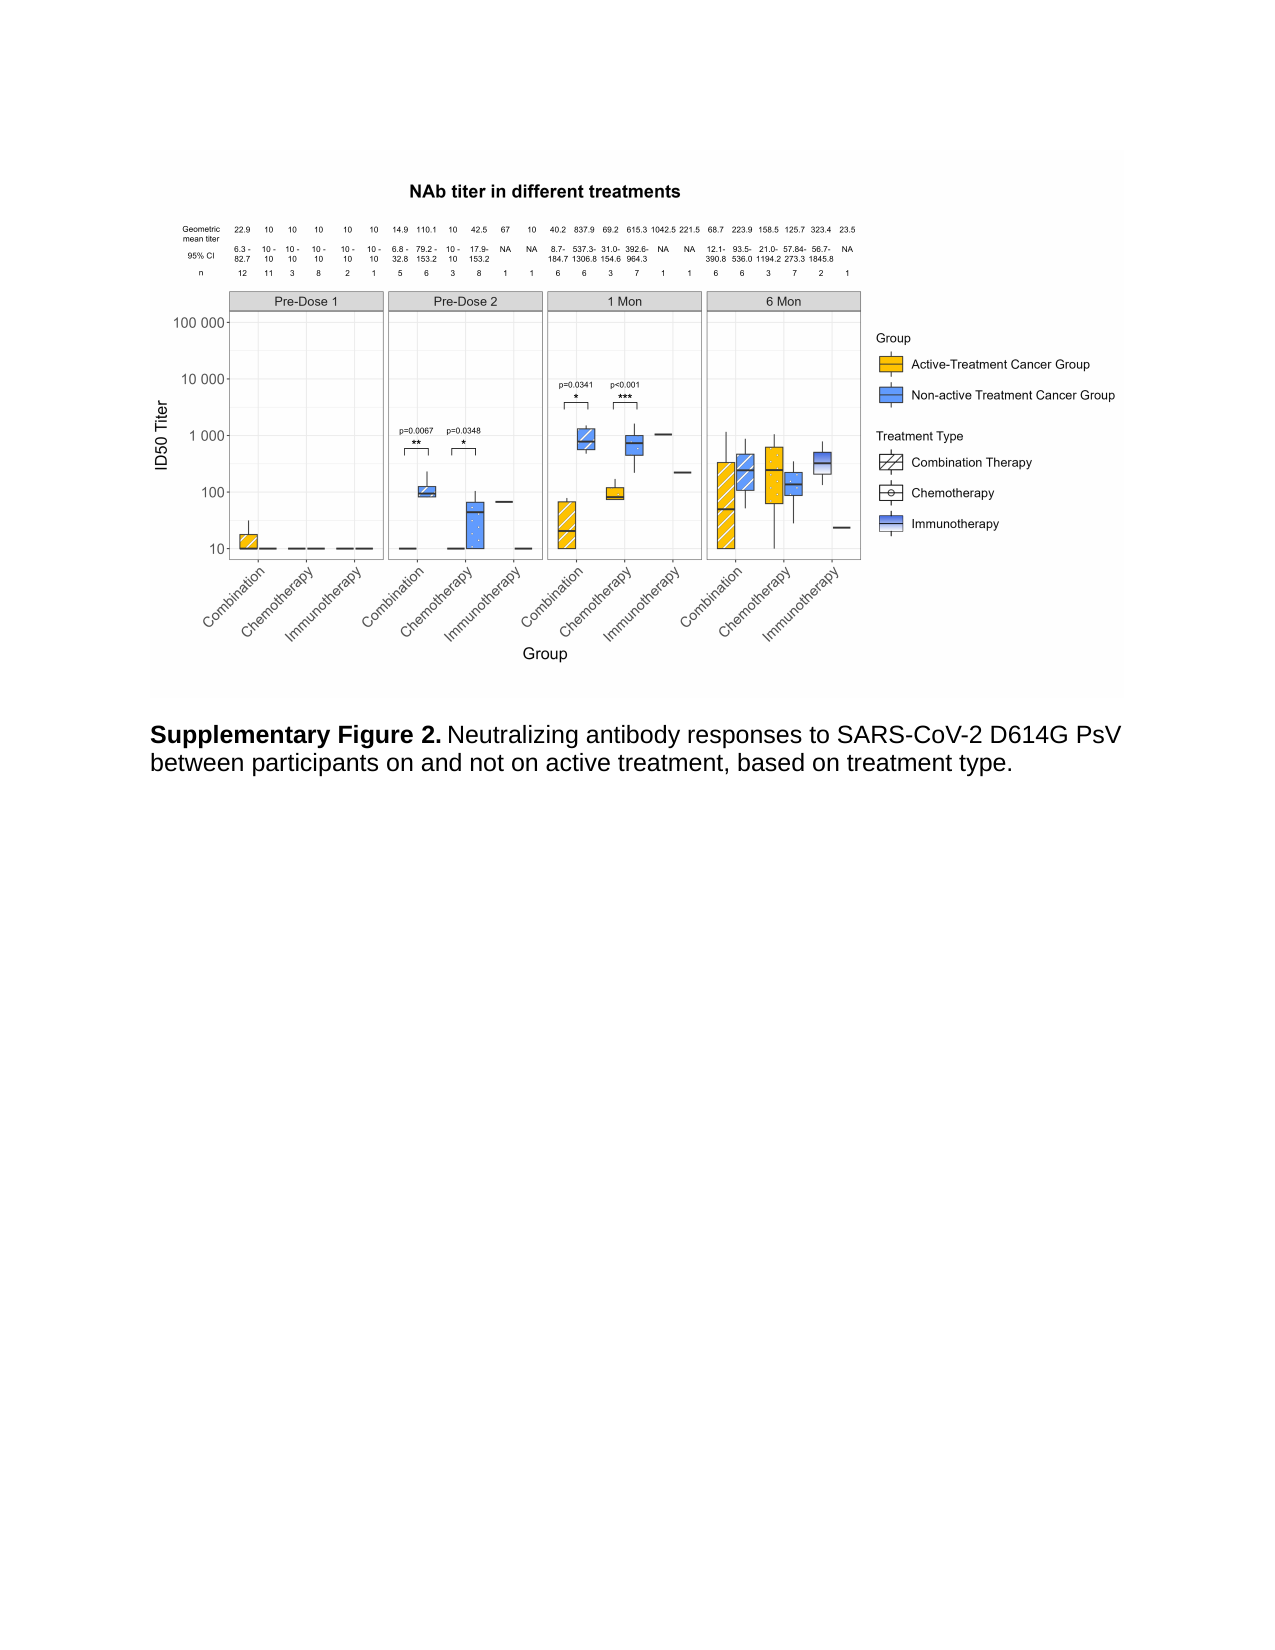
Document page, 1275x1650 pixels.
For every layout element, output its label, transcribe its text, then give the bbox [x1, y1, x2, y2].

picture [150, 150, 1125, 698]
text Supplementary Figure 2. Neutralizing antibody responses to SARS-CoV-2 D614G PsV between participants on and not on active treatment, based on treatment type. [150, 720, 1125, 777]
